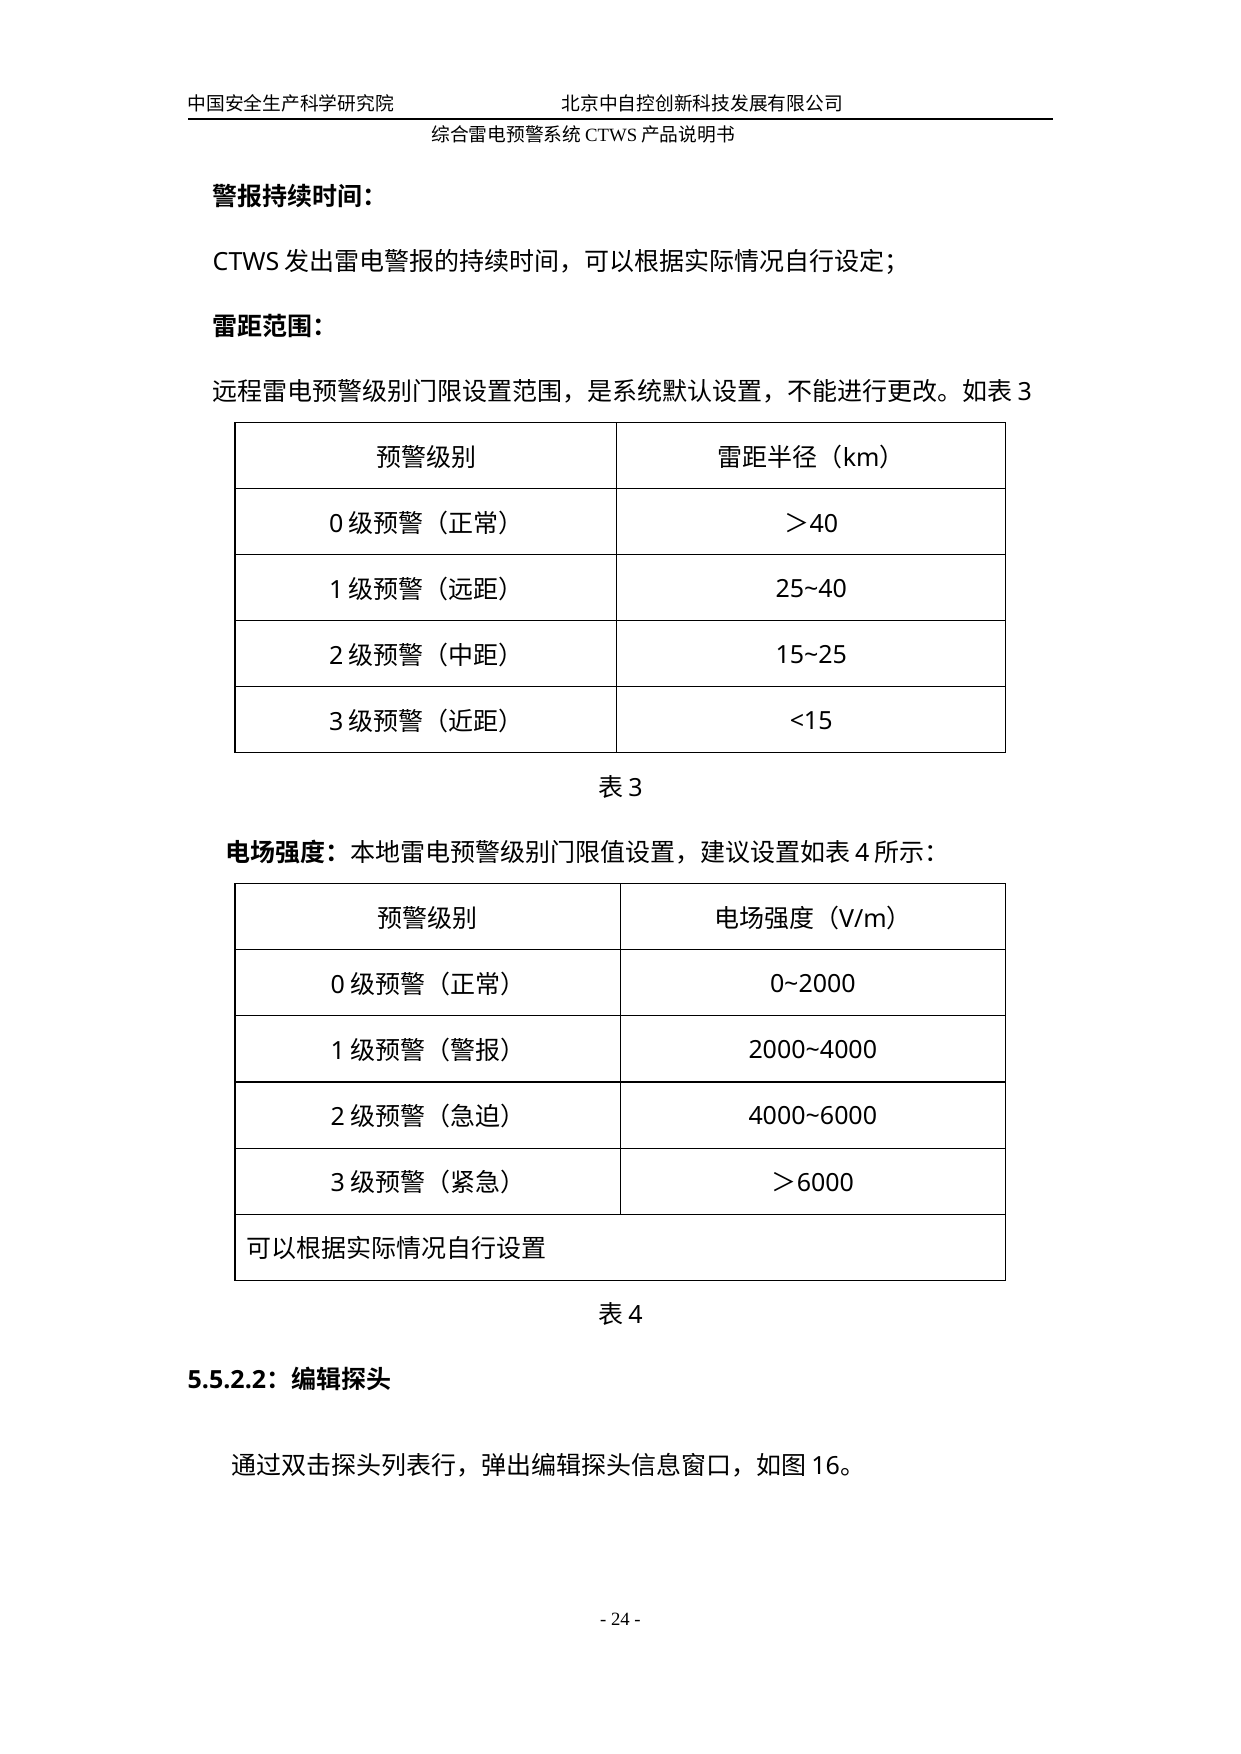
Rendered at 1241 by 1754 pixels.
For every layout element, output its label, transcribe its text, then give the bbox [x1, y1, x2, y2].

table_cell 0~2000 [621, 950, 1005, 1015]
list 通过双击探头列表行，弹出编辑探头信息窗口，如图16。 [187, 1431, 1053, 1496]
table_cell 15~25 [617, 621, 1005, 686]
list 电场强度：本地雷电预警级别门限值设置，建议设置如表4所示： [187, 818, 1053, 883]
list 警报持续时间： [187, 162, 1053, 227]
table_cell 25~40 [617, 555, 1005, 620]
table_cell ＞6000 [621, 1149, 1005, 1213]
subtitle .2：编辑探头 [187, 1346, 1053, 1411]
table_cell ＞40 [617, 489, 1005, 554]
list 表3 [187, 753, 1053, 818]
table_cell 2级预警（中距） [236, 621, 616, 686]
table_cell 1级预警（警报） [236, 1016, 620, 1081]
table_header 预警级别 [236, 884, 620, 949]
table_cell 0级预警（正常） [236, 950, 620, 1015]
list 雷距范围： [187, 292, 1053, 357]
table_cell 1级预警（远距） [236, 555, 616, 620]
table_cell 3级预警（紧急） [236, 1149, 620, 1213]
table_cell 3级预警（近距） [236, 687, 616, 752]
list 表4 [187, 1281, 1053, 1346]
table_header 预警级别 [236, 423, 616, 488]
table_header 电场强度（V/m） [621, 884, 1005, 949]
table_cell 2000~4000 [621, 1016, 1005, 1081]
table_cell 4000~6000 [621, 1083, 1005, 1147]
list CTWS发出雷电警报的持续时间，可以根据实际情况自行设定； [187, 227, 1053, 292]
table_cell <15 [617, 687, 1005, 752]
table_cell 0级预警（正常） [236, 489, 616, 554]
table_header 雷距半径（km） [617, 423, 1005, 488]
table_cell 可以根据实际情况自行设置 [236, 1215, 1005, 1279]
table_cell 2级预警（急迫） [236, 1083, 620, 1147]
list 远程雷电预警级别门限设置范围，是系统默认设置，不能进行更改。如表3 [187, 357, 1053, 422]
